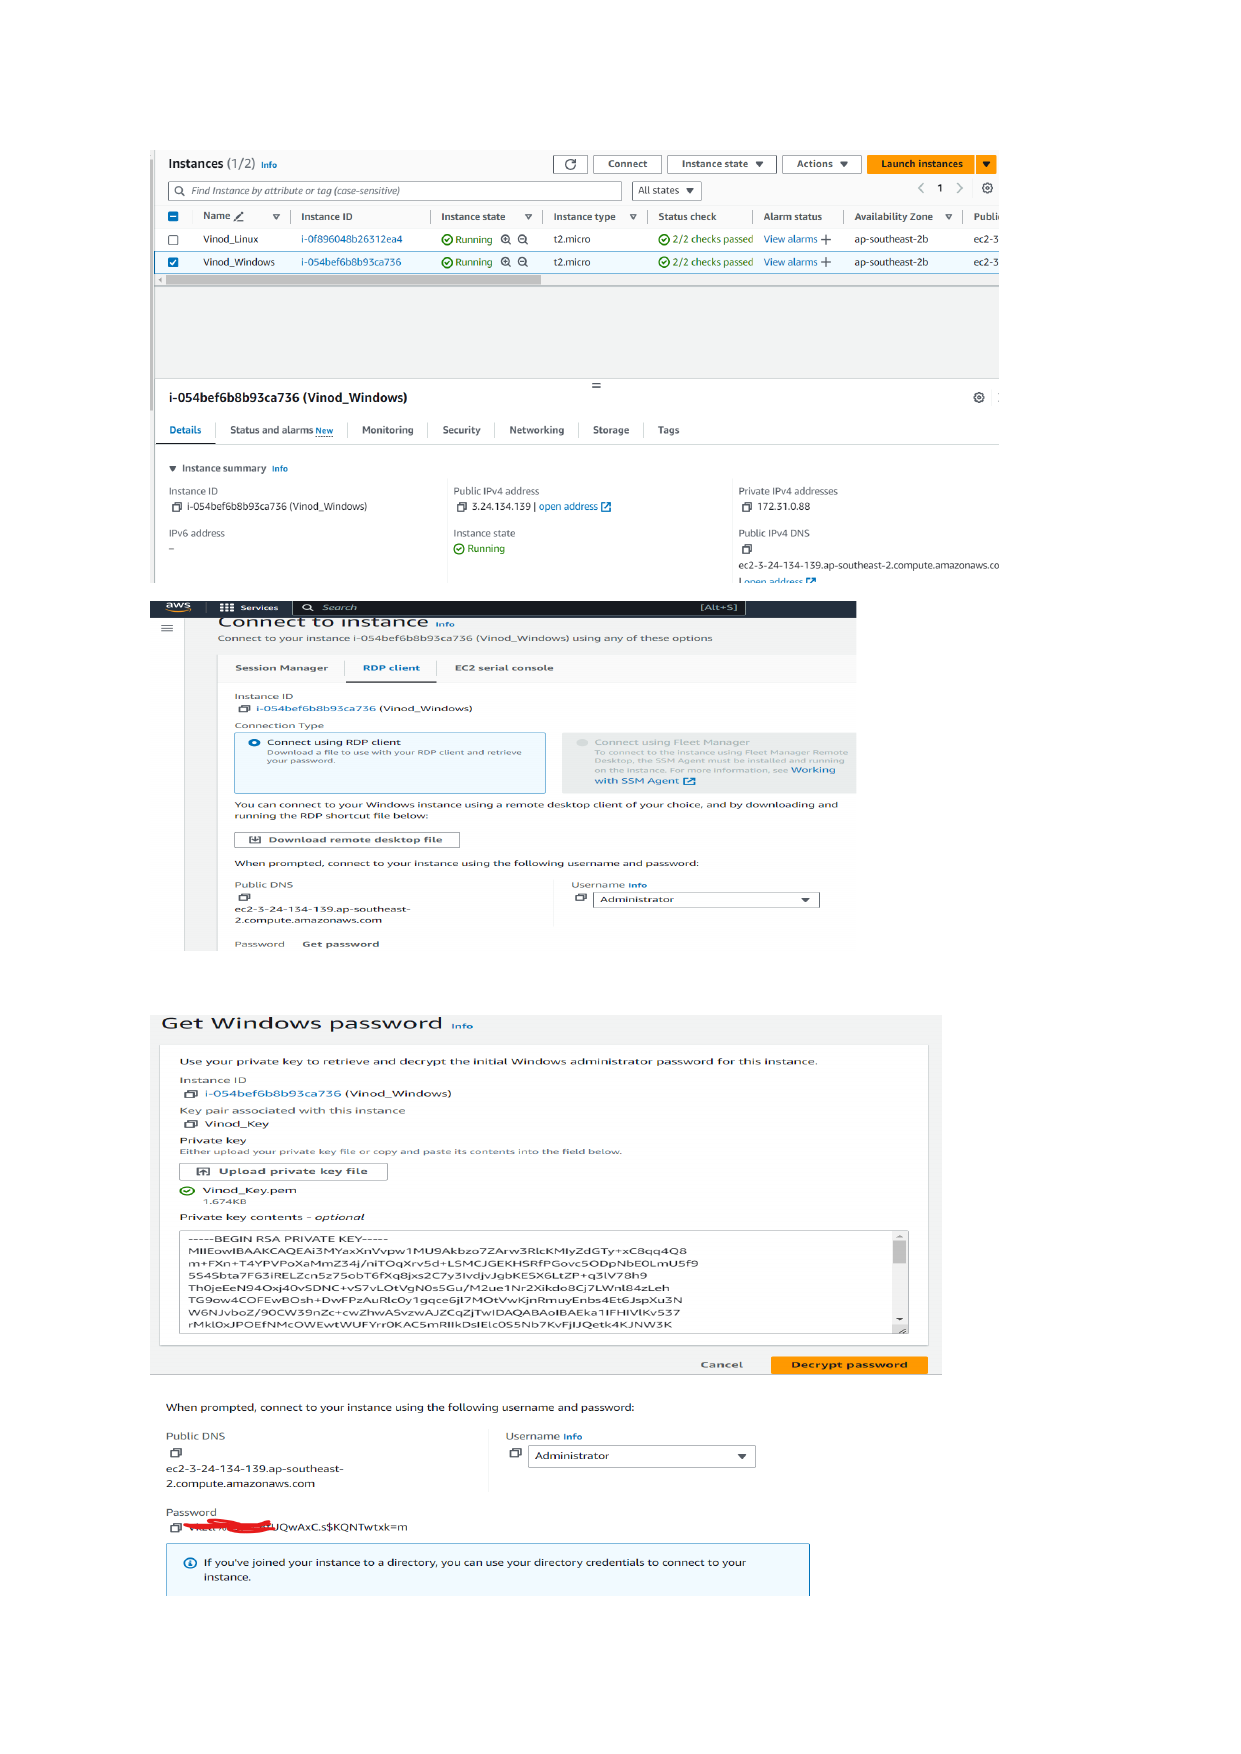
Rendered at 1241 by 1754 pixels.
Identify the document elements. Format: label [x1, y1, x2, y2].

picture [150, 150, 999, 583]
picture [150, 1015, 942, 1375]
picture [150, 601, 857, 951]
picture [150, 1392, 819, 1596]
